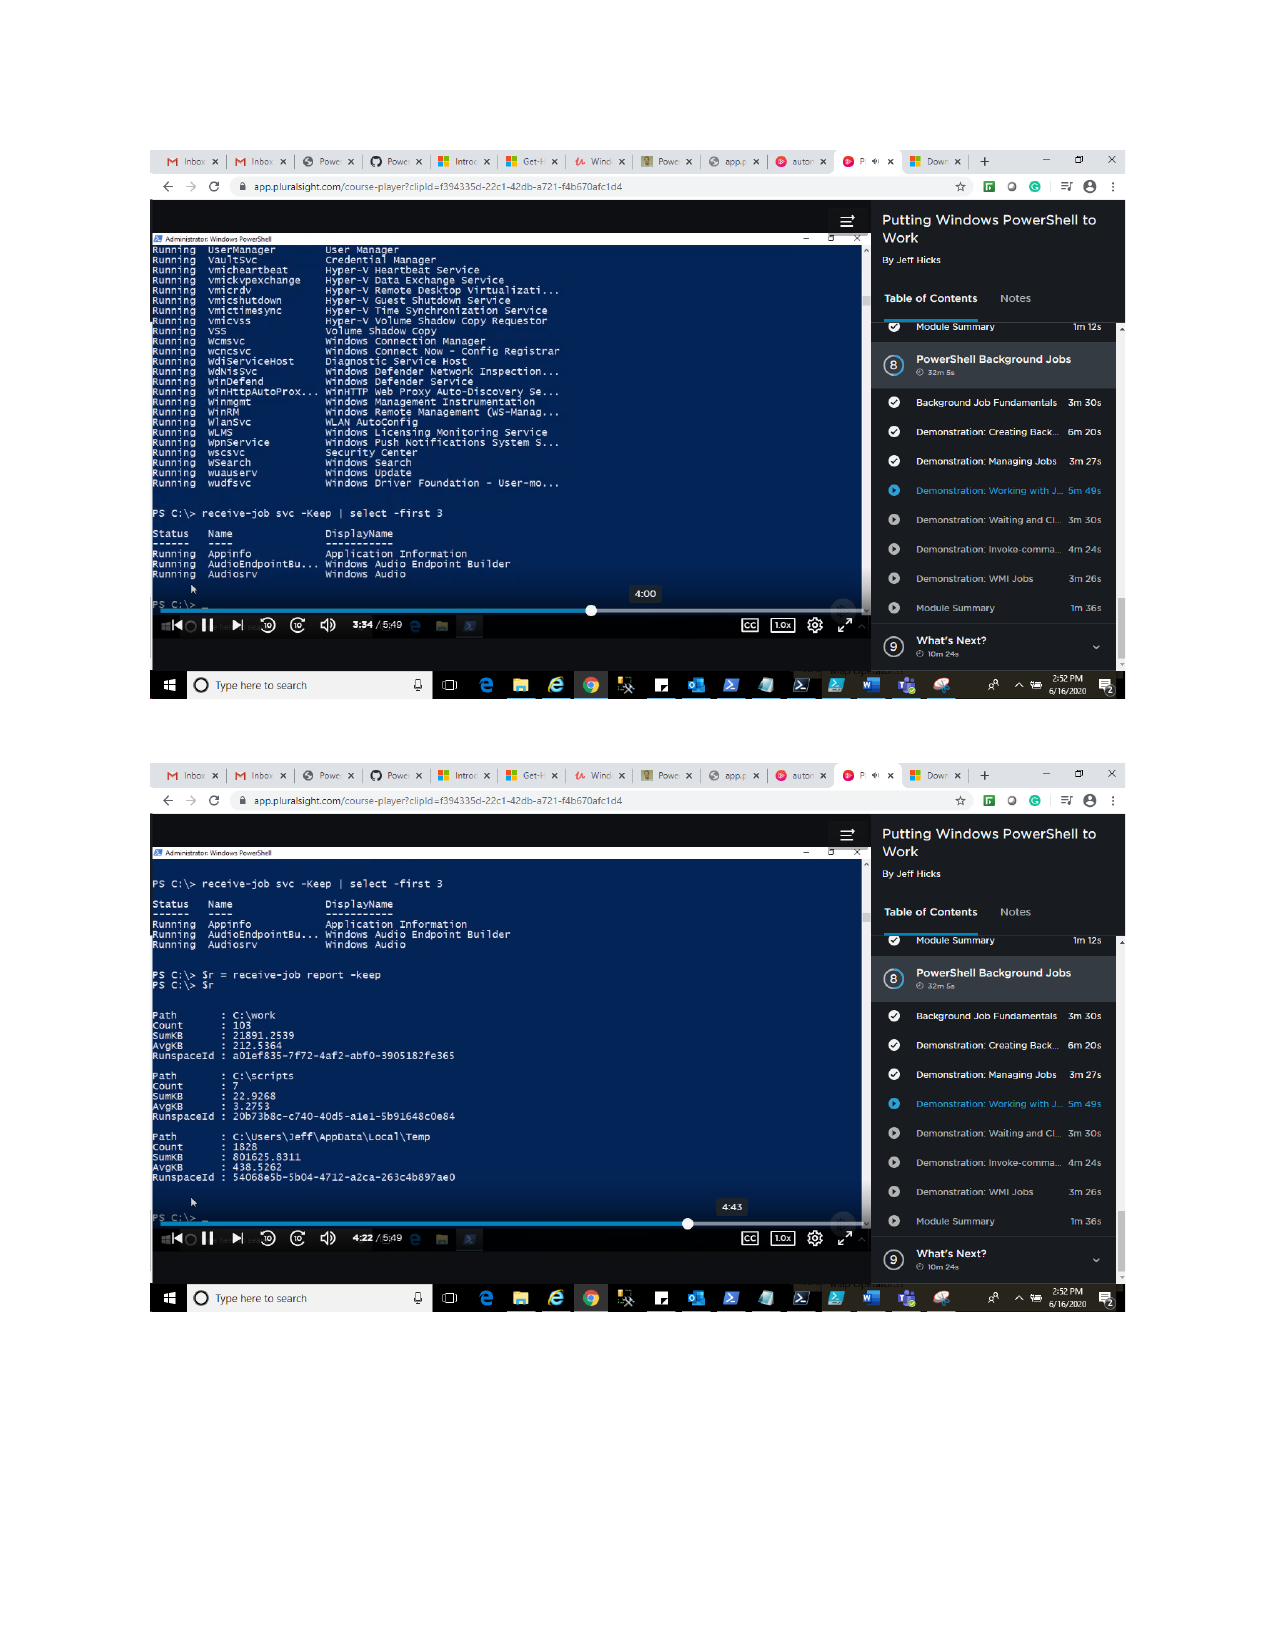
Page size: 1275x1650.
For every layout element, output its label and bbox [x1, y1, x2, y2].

picture [150, 763, 1125, 1312]
picture [150, 150, 1125, 699]
